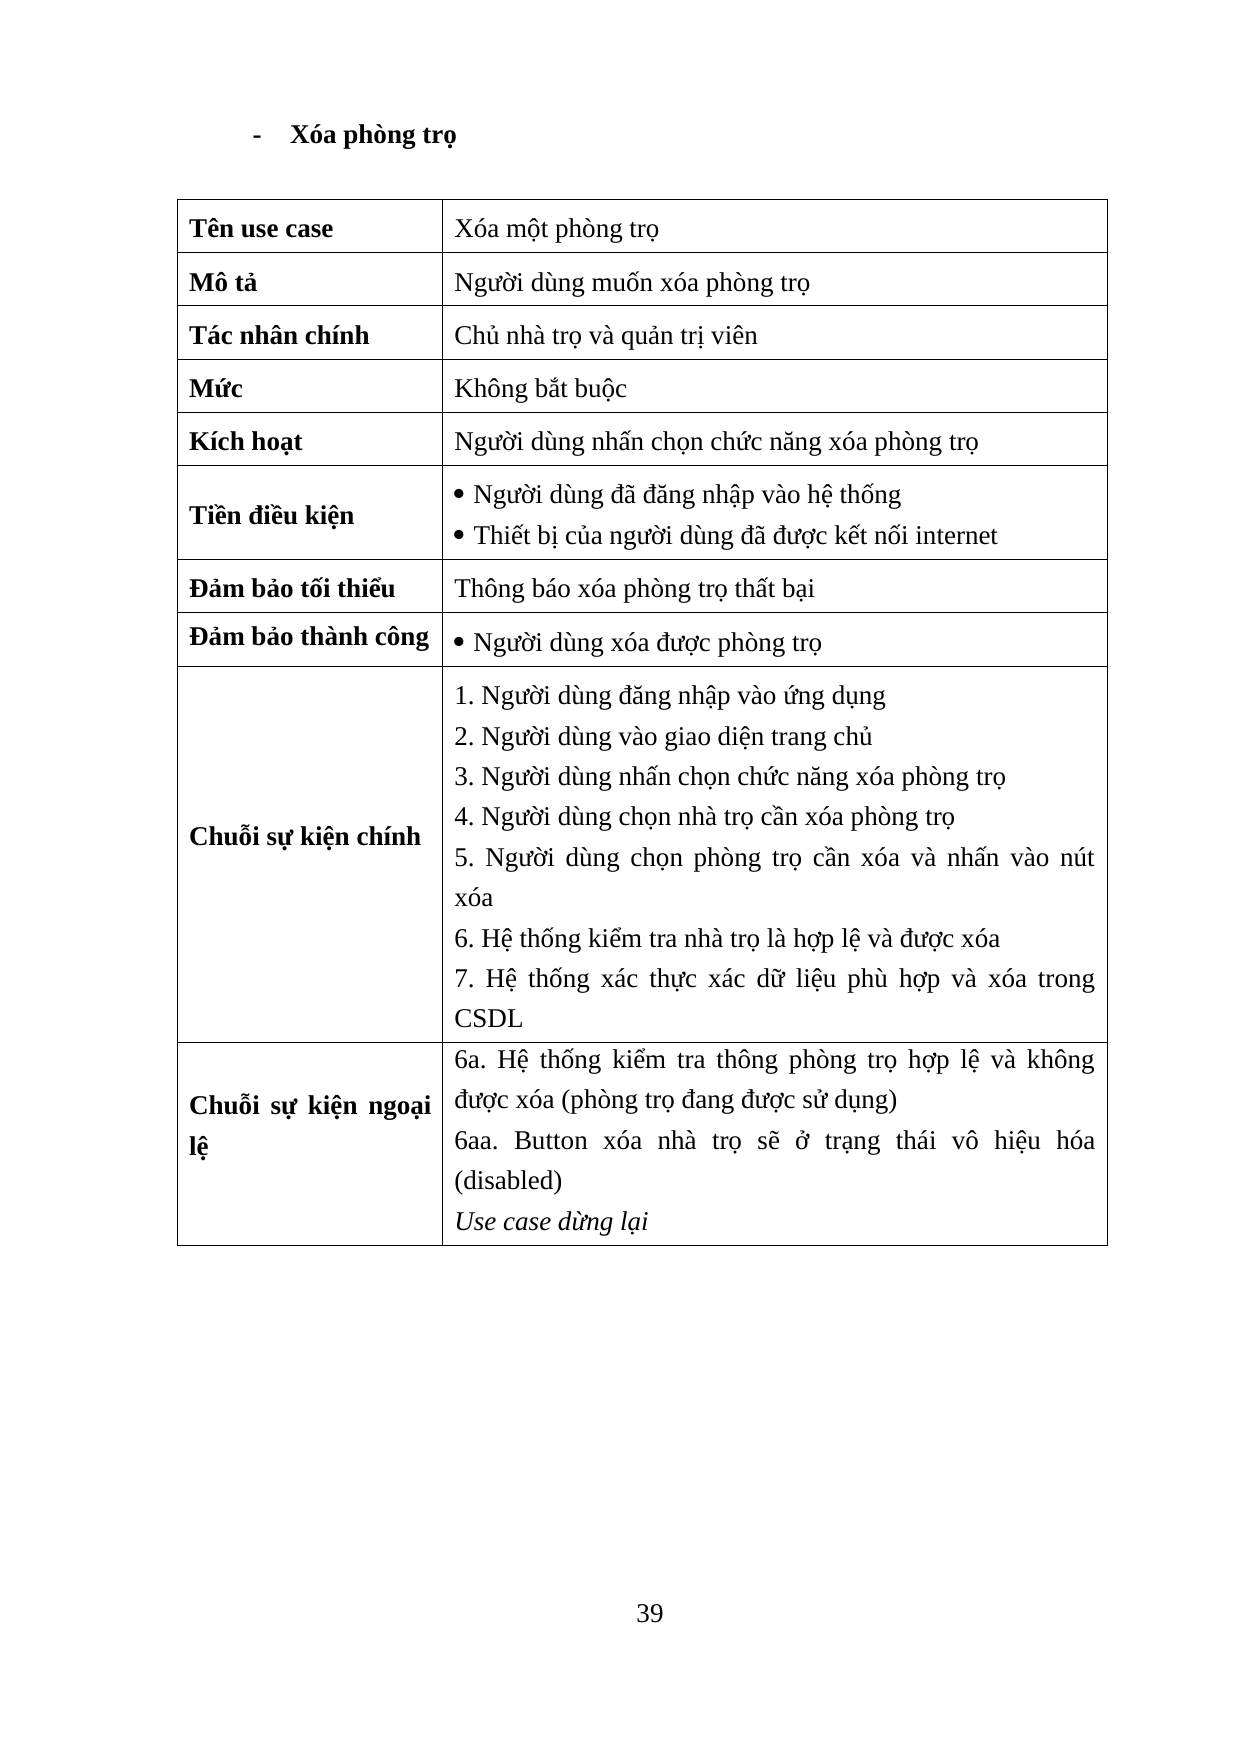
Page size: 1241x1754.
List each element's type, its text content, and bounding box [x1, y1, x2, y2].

table_cell 6a. Hệ thống kiểm tra thông phòng trọ hợp lệ và không được xóa (phòng trọ đang được sử dụng) 6aa. Button xóa nhà trọ sẽ ở trạng thái vô hiệu hóa (disabled) Use case dừng lại [443, 1043, 1107, 1244]
table_cell 1. Người dùng đăng nhập vào ứng dụng 2. Người dùng vào giao diện trang chủ 3. Người dùng nhấn chọn chức năng xóa phòng trọ 4. Người dùng chọn nhà trọ cần xóa phòng trọ 5. Người dùng chọn phòng trọ cần xóa và nhấn vào nút xóa 6. Hệ thống kiểm tra nhà trọ là hợp lệ và được xóa 7. Hệ thống xác thực xác dữ liệu phù hợp và xóa trong CSDL [443, 667, 1107, 1042]
table_cell Tác nhân chính [178, 306, 442, 359]
table_cell Kích hoạt [178, 413, 442, 465]
table_cell Tiền điều kiện [178, 466, 442, 559]
table_cell Mô tả [178, 253, 442, 305]
table_cell Người dùng muốn xóa phòng trọ [443, 253, 1107, 305]
table_cell Mức [178, 360, 442, 412]
table_cell Người dùng xóa được phòng trọ [443, 613, 1107, 666]
table_header Tên use case [178, 200, 442, 252]
table_cell Chuỗi sự kiện ngoại lệ [178, 1043, 442, 1244]
list Xóa phòng trọ [252, 118, 1122, 149]
table_cell Đảm bảo tối thiểu [178, 560, 442, 612]
table_header Xóa một phòng trọ [443, 200, 1107, 252]
table_cell Không bắt buộc [443, 360, 1107, 412]
table_cell Thông báo xóa phòng trọ thất bại [443, 560, 1107, 612]
table_cell Chủ nhà trọ và quản trị viên [443, 306, 1107, 359]
table_cell Người dùng đã đăng nhập vào hệ thống Thiết bị của người dùng đã được kết nối internet [443, 466, 1107, 559]
table_cell Đảm bảo thành công [178, 613, 442, 666]
table_cell Người dùng nhấn chọn chức năng xóa phòng trọ [443, 413, 1107, 465]
table_cell Chuỗi sự kiện chính [178, 667, 442, 1042]
